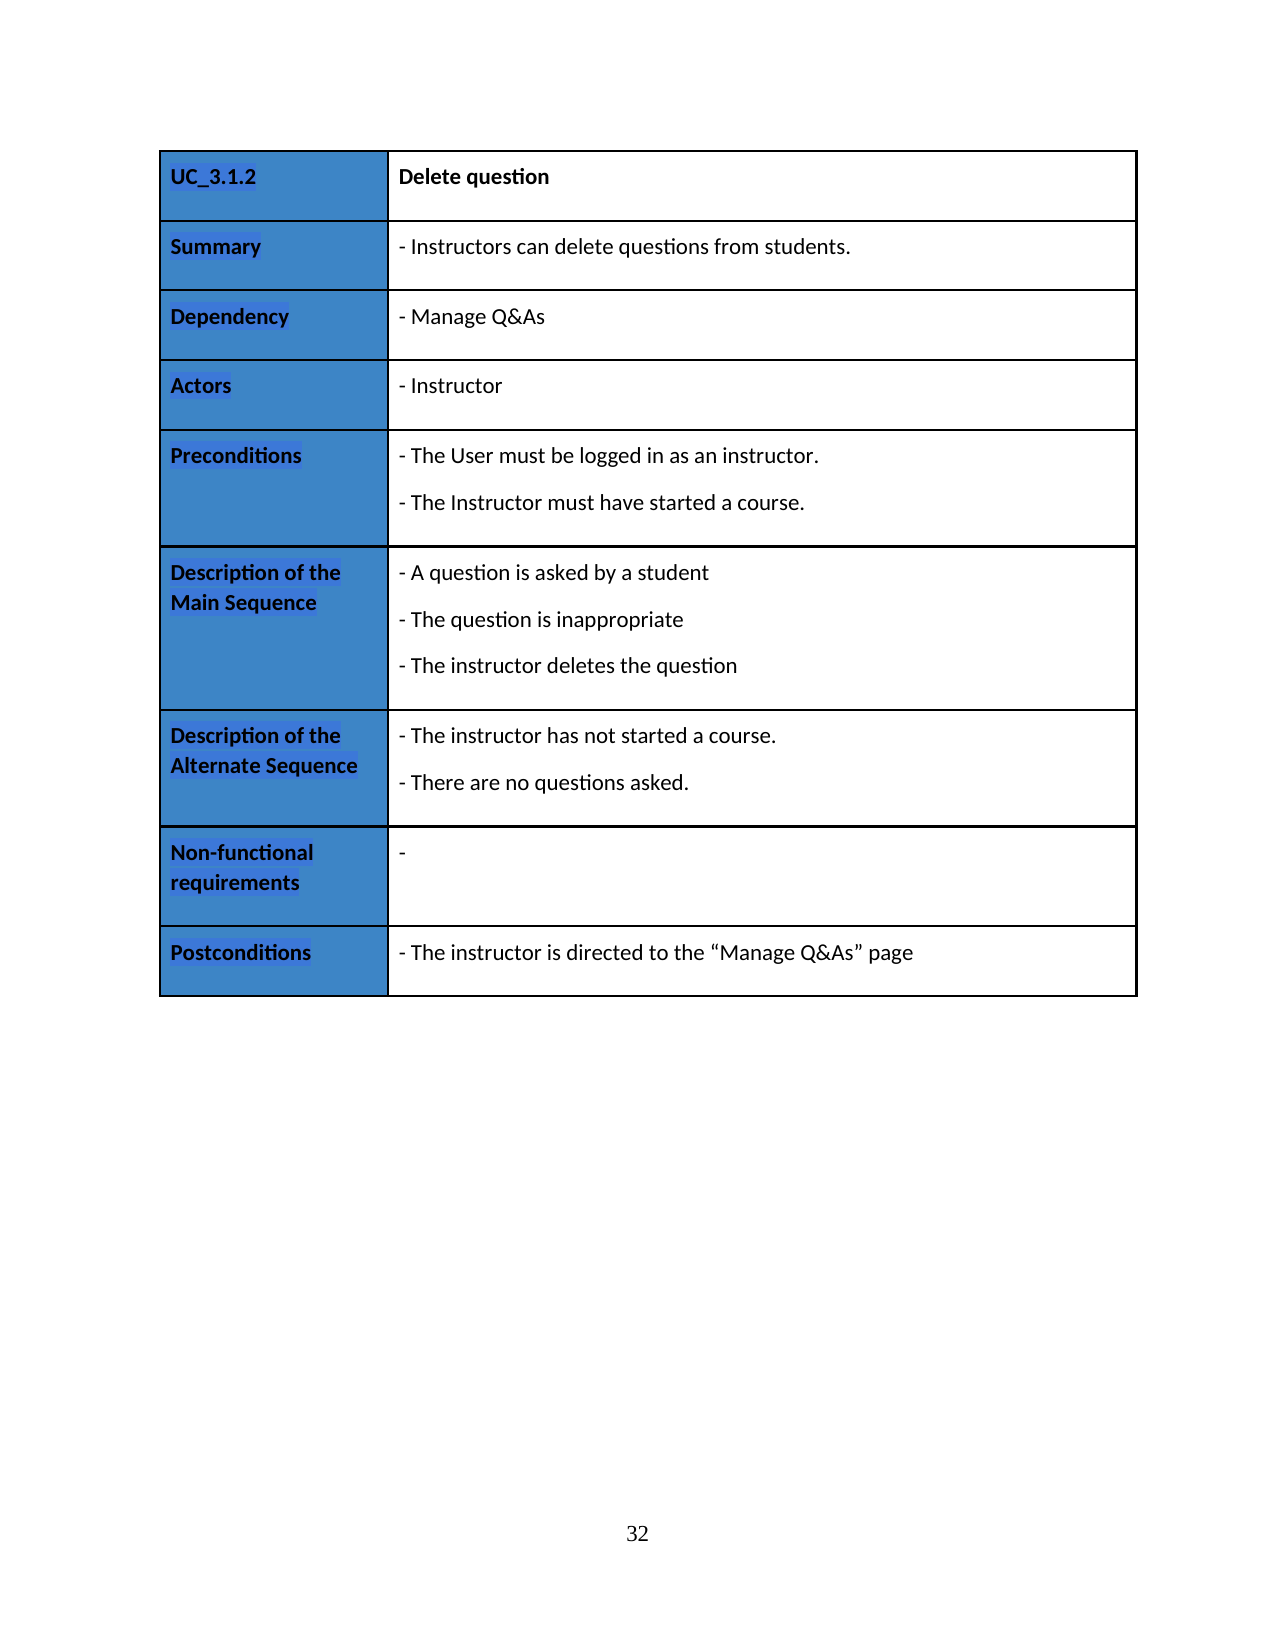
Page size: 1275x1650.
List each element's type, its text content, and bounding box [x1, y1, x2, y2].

table_cell - The User must be logged in as an instructor. - The Instructor must have started a course. [389, 431, 1135, 545]
table_cell - The instructor has not started a course. - There are no questions asked. [389, 711, 1135, 825]
table_cell - The instructor is directed to the “Manage Q&As” page [389, 927, 1135, 995]
table_header Delete question [389, 152, 1135, 220]
table_cell Description of the Alternate Sequence [161, 711, 387, 825]
table_cell - A question is asked by a student - The question is inappropriate - The instructor deletes the question [389, 548, 1135, 709]
table_cell Actors [161, 361, 387, 429]
table_header UC_3.1.2 [161, 152, 387, 220]
table_cell Non-functional requirements [161, 828, 387, 925]
table_cell - Manage Q&As [389, 291, 1135, 359]
table_cell - Instructor [389, 361, 1135, 429]
table_cell Postconditions [161, 927, 387, 995]
table_cell Summary [161, 222, 387, 289]
table_cell Dependency [161, 291, 387, 359]
table_cell Preconditions [161, 431, 387, 545]
table_cell - Instructors can delete questions from students. [389, 222, 1135, 289]
table_cell Description of the Main Sequence [161, 548, 387, 709]
table_cell - [389, 828, 1135, 925]
